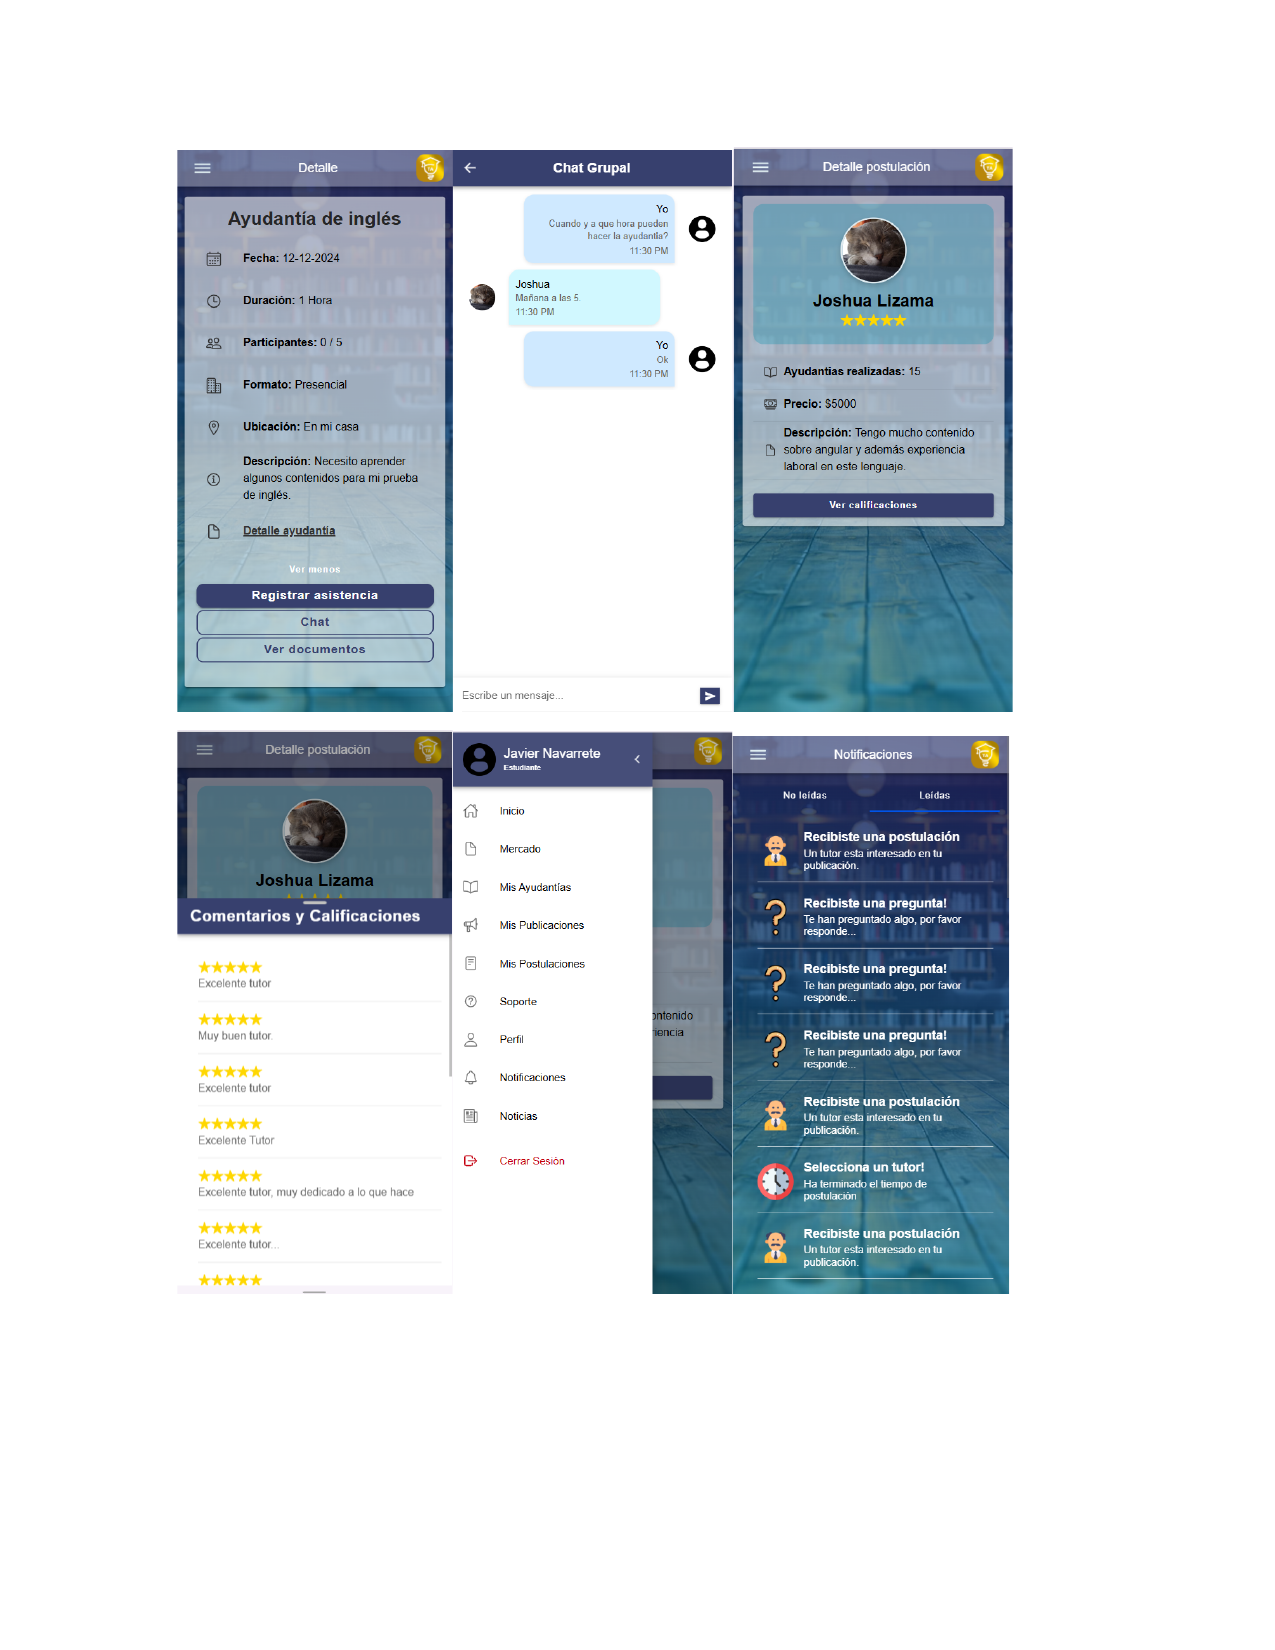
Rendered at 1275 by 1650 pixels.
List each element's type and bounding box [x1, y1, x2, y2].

picture [177, 730, 1010, 1294]
picture [177, 147, 1013, 712]
